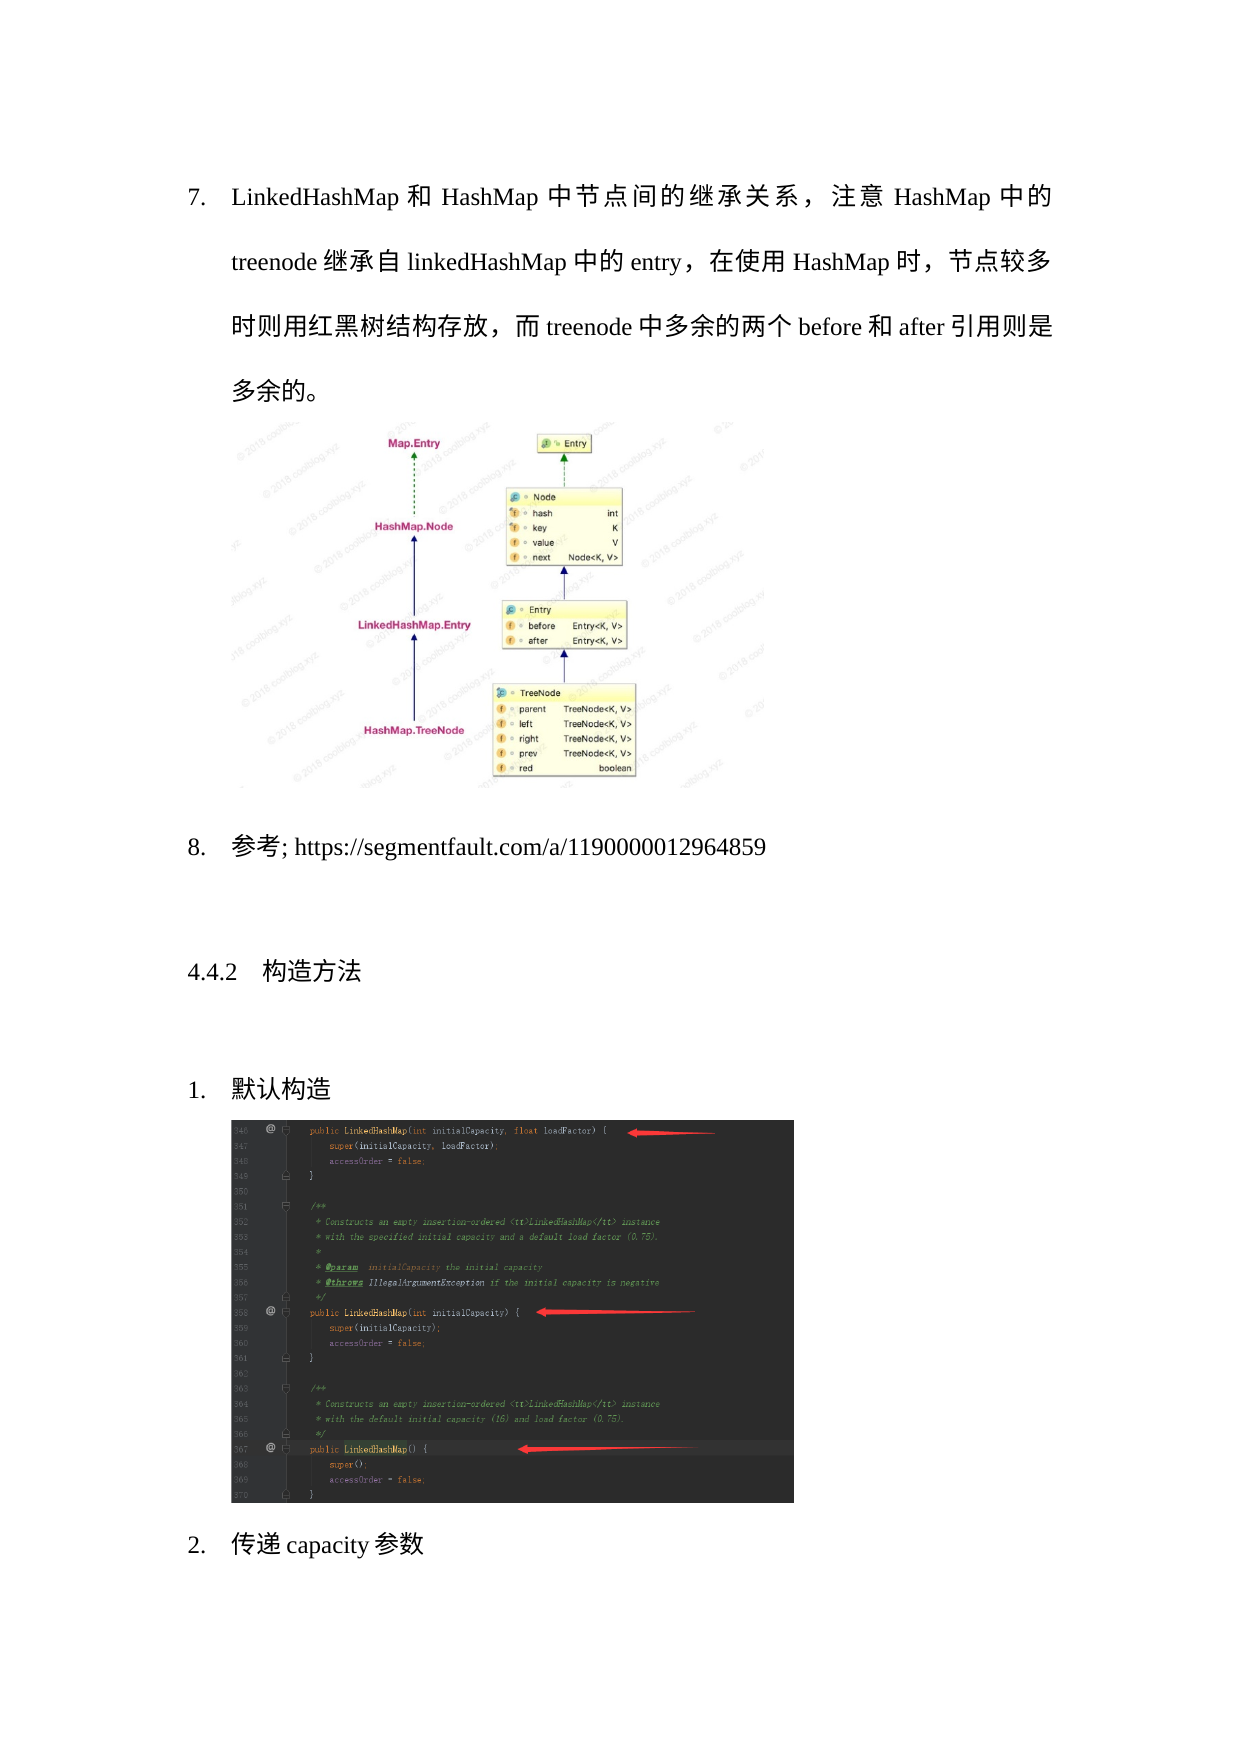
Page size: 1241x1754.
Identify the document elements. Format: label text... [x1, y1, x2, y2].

list LinkedHashMap和HashMap中节点间的继承关系，注意HashMap中的treenode继承自linkedHashMap中的entry，在使用HashMap时，节点较多时则用红黑树结构存放，而treenode中多余的两个before和after引用则是多余的。 [187, 162, 1053, 422]
list 参考; https://segmentfault.com/a/1190000012964859 [187, 812, 1053, 877]
picture [231, 1120, 794, 1503]
list 传递capacity参数 [187, 1510, 1053, 1575]
subtitle 构造方法 [187, 937, 1053, 1002]
list 默认构造 [187, 1055, 1053, 1120]
picture [231, 422, 764, 788]
